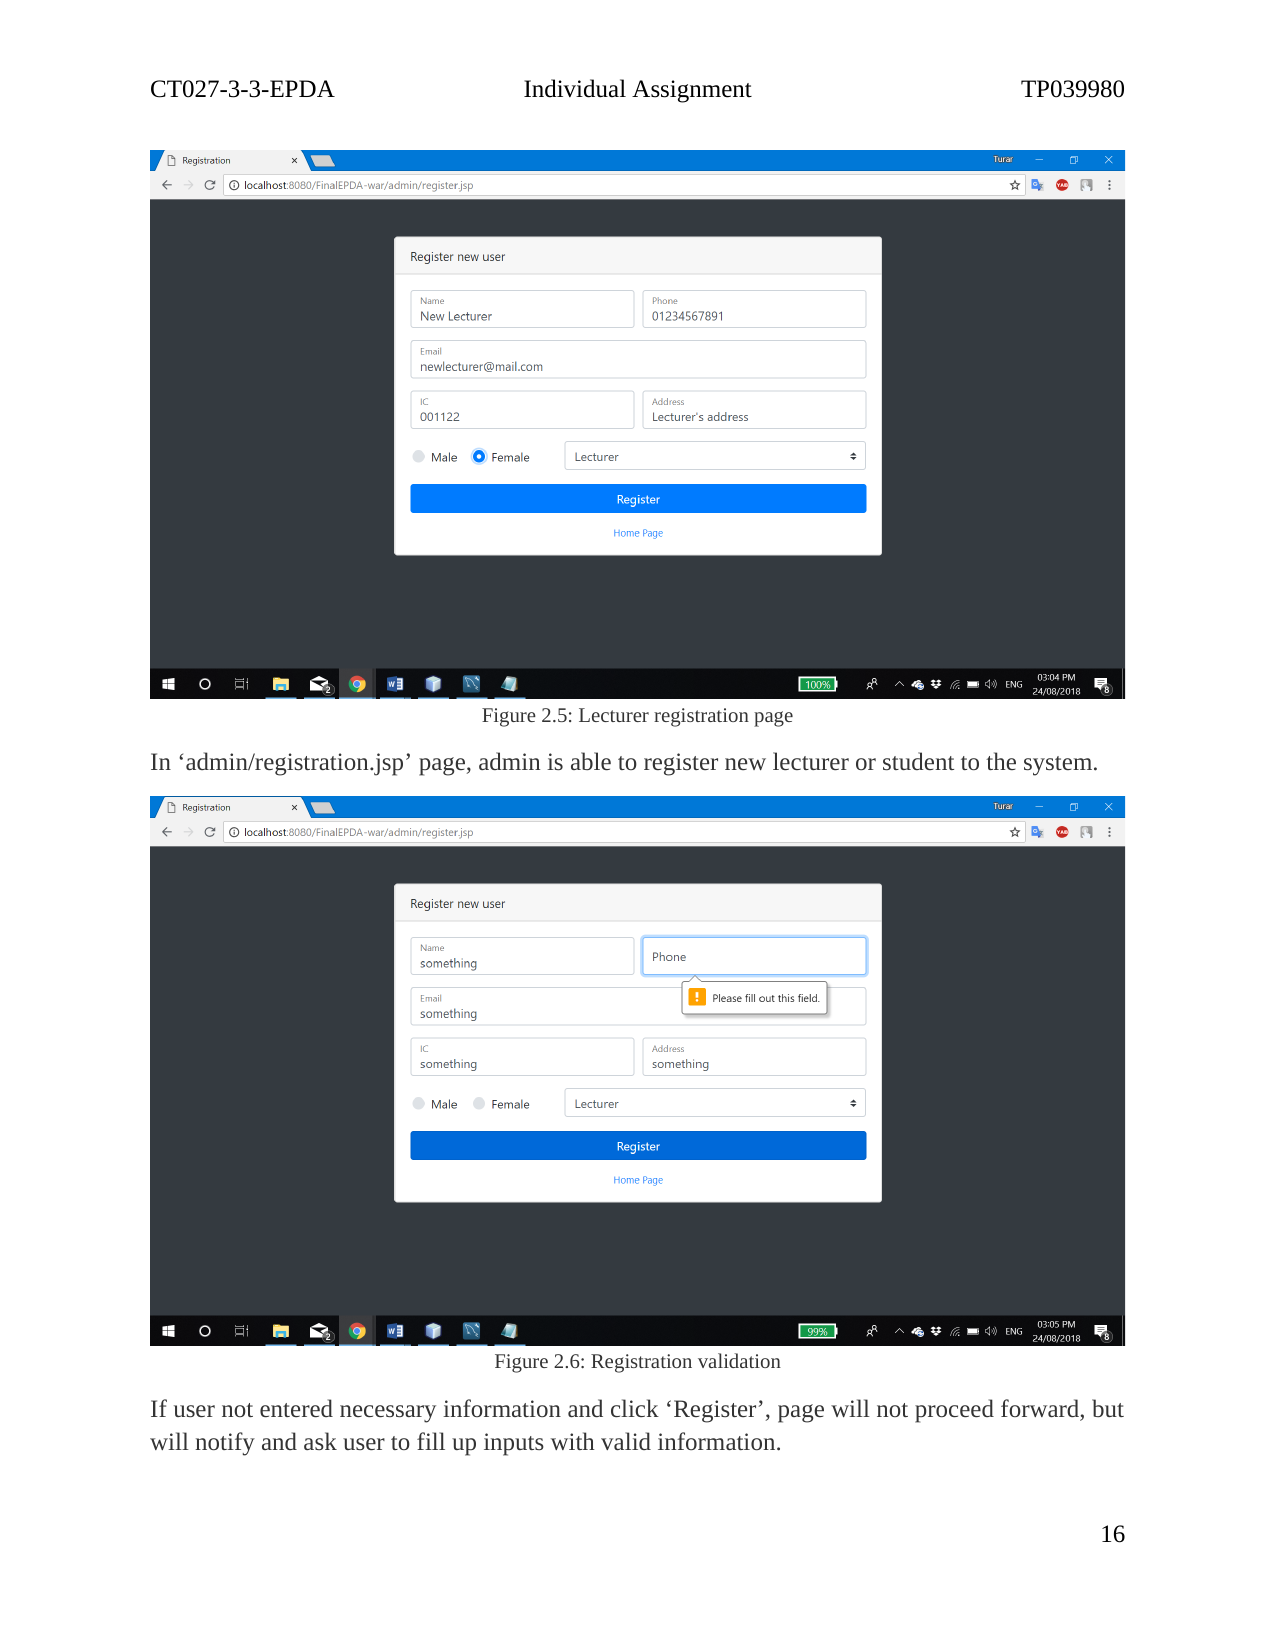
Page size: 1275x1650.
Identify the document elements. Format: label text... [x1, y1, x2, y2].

text In ‘admin/registration.jsp’ page, admin is able to register new lecturer or student to the system. [150, 747, 1125, 776]
picture [150, 796, 1125, 1346]
text Figure 2.5: Lecturer registration page [150, 703, 1125, 727]
text If user not entered necessary information and click ‘Register’, page will not proceed forward, but will notify and ask user to fill up inputs with valid information. [150, 1394, 1125, 1455]
picture [150, 150, 1125, 699]
text Figure 2.6: Registration validation [150, 1349, 1125, 1373]
